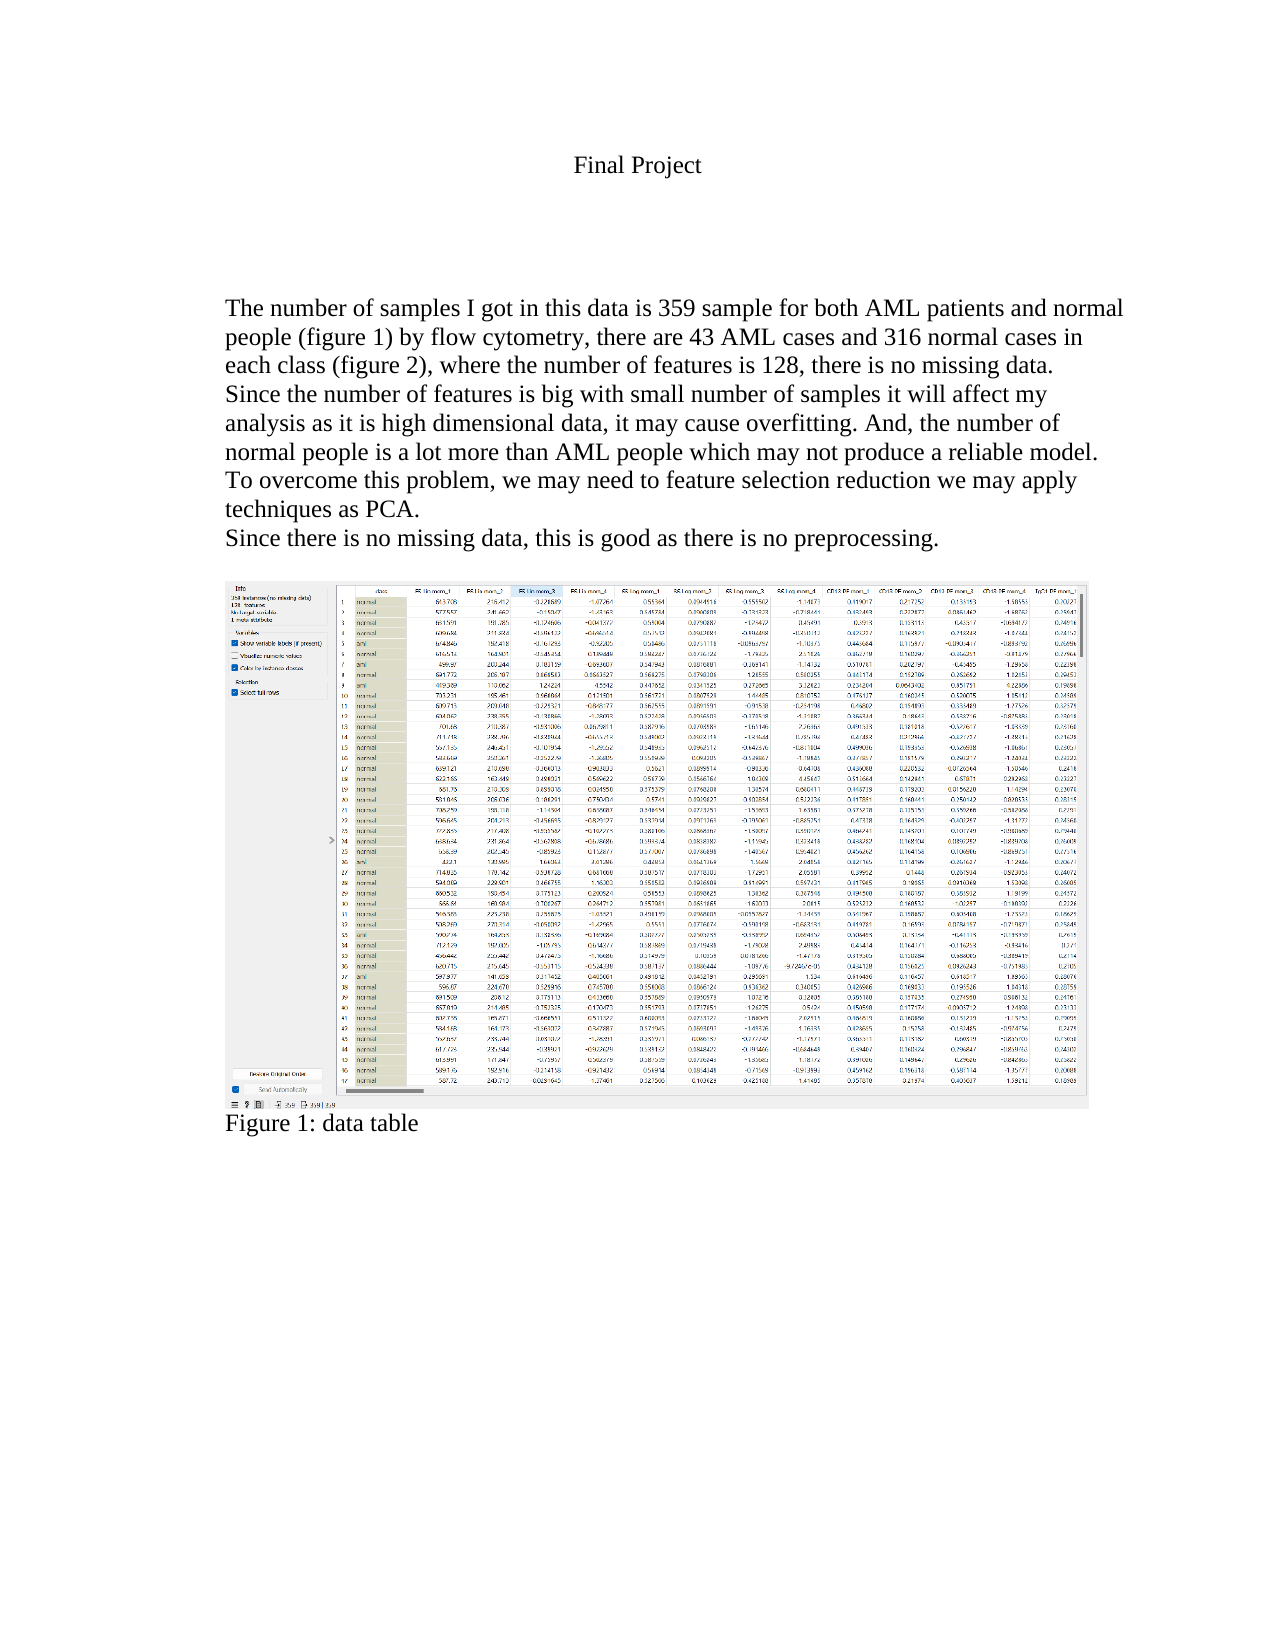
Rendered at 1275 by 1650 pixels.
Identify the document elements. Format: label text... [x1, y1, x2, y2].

picture [225, 580, 1089, 1109]
text Final Project [150, 150, 1125, 179]
text The number of samples I got in this data is 359 sample for both AML patients and normal people (figure 1) by flow cytometry, there are 43 AML cases and 316 normal cases in each class (figure 2), where the number of features is 128, there is no missing data. [225, 293, 1125, 379]
text Since there is no missing data, this is good as there is no preprocessing. [225, 523, 1125, 552]
text Since the number of features is big with small number of samples it will affect my analysis as it is high dimensional data, it may cause overfitting. And, the number of normal people is a lot more than AML people which may not produce a reliable model. [225, 379, 1125, 466]
text To overcome this problem, we may need to feature selection reduction we may apply techniques as PCA. [225, 466, 1125, 523]
text Figure 1: data table [225, 1108, 1125, 1137]
